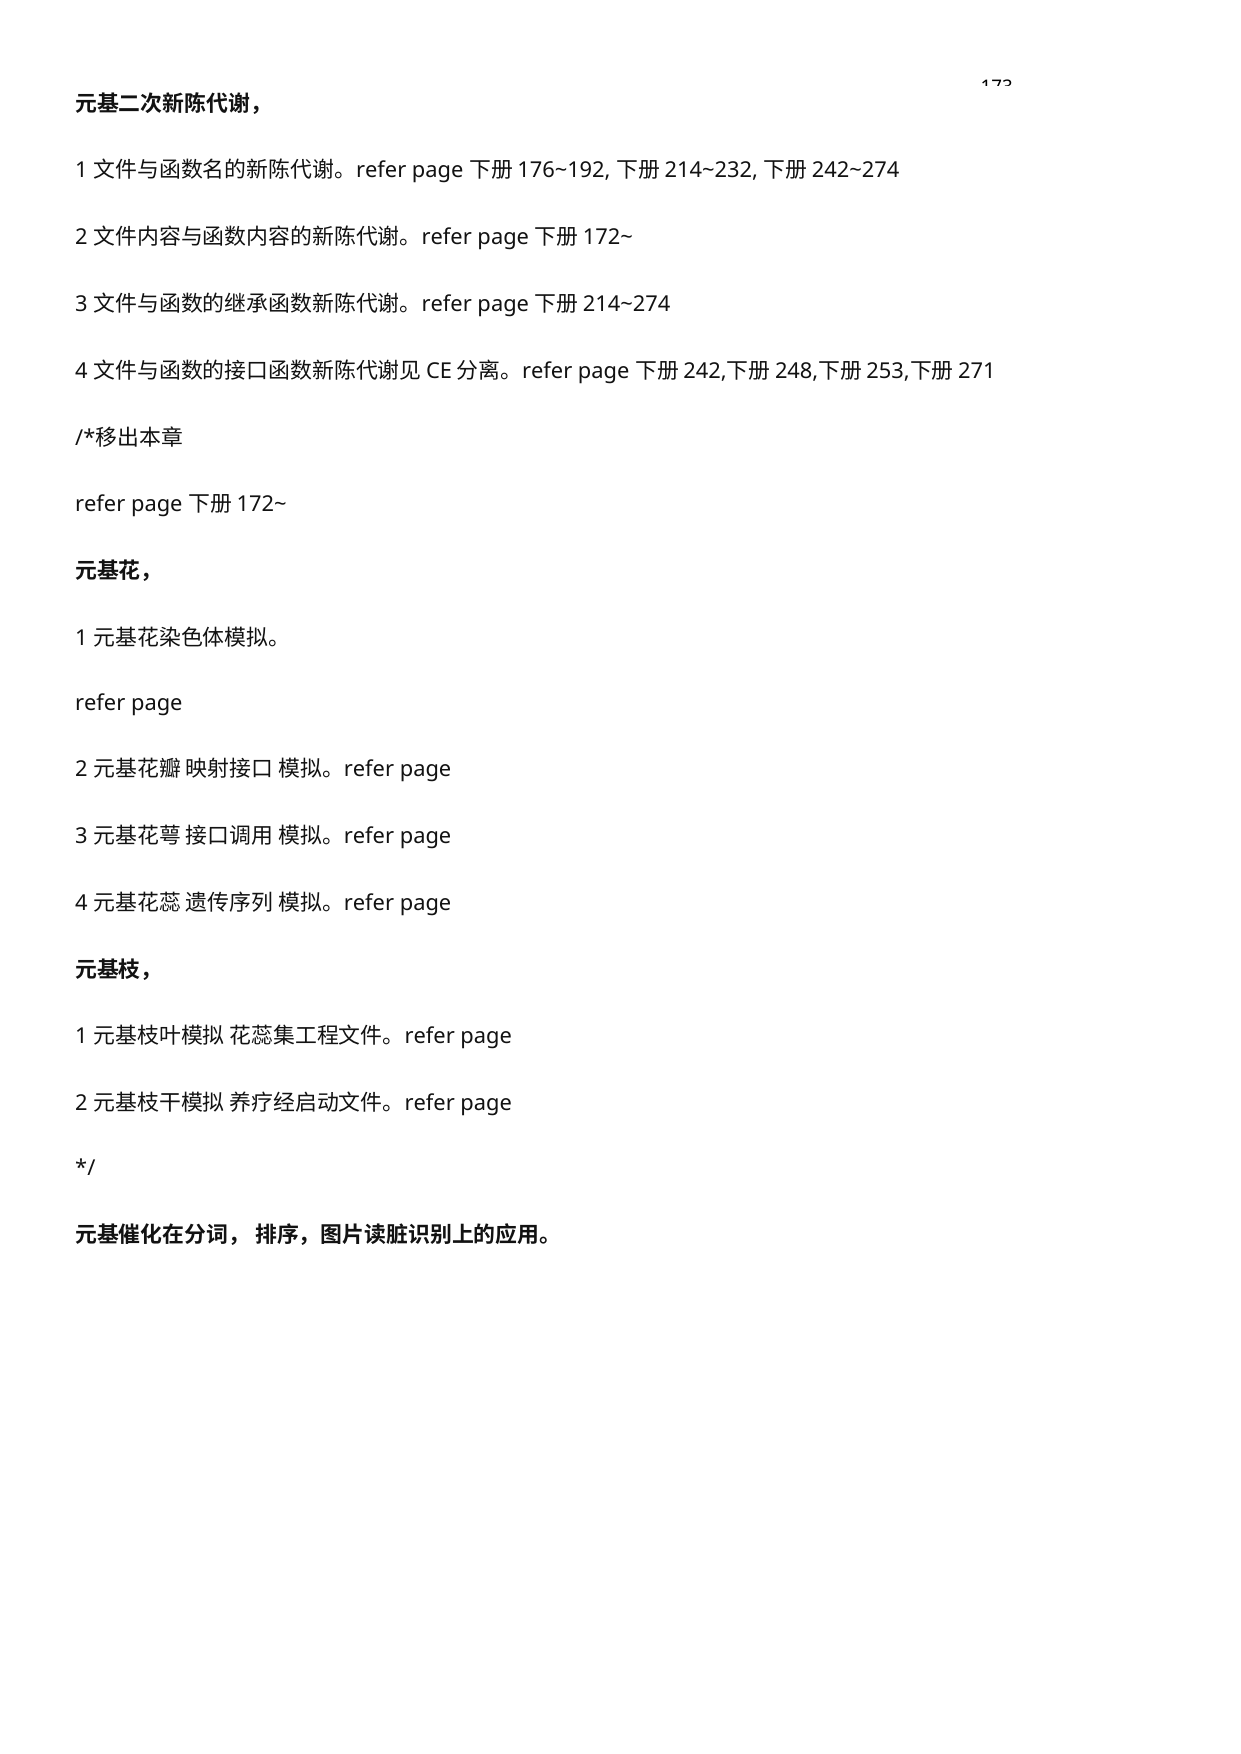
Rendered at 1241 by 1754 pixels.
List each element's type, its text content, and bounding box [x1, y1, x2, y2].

text 元基花， [75, 553, 1165, 585]
text /*移出本章 [75, 419, 1165, 451]
text 4 元基花蕊 遗传序列 模拟。refer page [75, 885, 1165, 917]
text 元基枝， [75, 952, 1165, 983]
text 1 元基枝叶模拟 花蕊集工程文件。refer page [75, 1018, 1165, 1050]
text refer page [75, 686, 1165, 716]
text 2 文件内容与函数内容的新陈代谢。refer page 下册172~ [75, 219, 1165, 251]
text 元基催化在分词， 排序，图片读脏识别上的应用。 [75, 1217, 1165, 1248]
text 2 元基花瓣 映射接口 模拟。refer page [75, 751, 1165, 783]
text 3 文件与函数的继承函数新陈代谢。refer page 下册214~274 [75, 286, 1165, 318]
text 1 文件与函数名的新陈代谢。refer page 下册176~192, 下册214~232, 下册242~274 [75, 152, 1165, 184]
text refer page 下册172~ [75, 486, 1165, 518]
text */ [75, 1152, 1165, 1182]
text 3 元基花萼 接口调用 模拟。refer page [75, 818, 1165, 850]
text 2 元基枝干模拟 养疗经启动文件。refer page [75, 1085, 1165, 1117]
text 4 文件与函数的接口函数新陈代谢见CE分离。refer page 下册242,下册248,下册253,下册271 [75, 353, 1165, 384]
text 1 元基花染色体模拟。 [75, 620, 1165, 651]
text 元基二次新陈代谢， [75, 86, 1165, 117]
